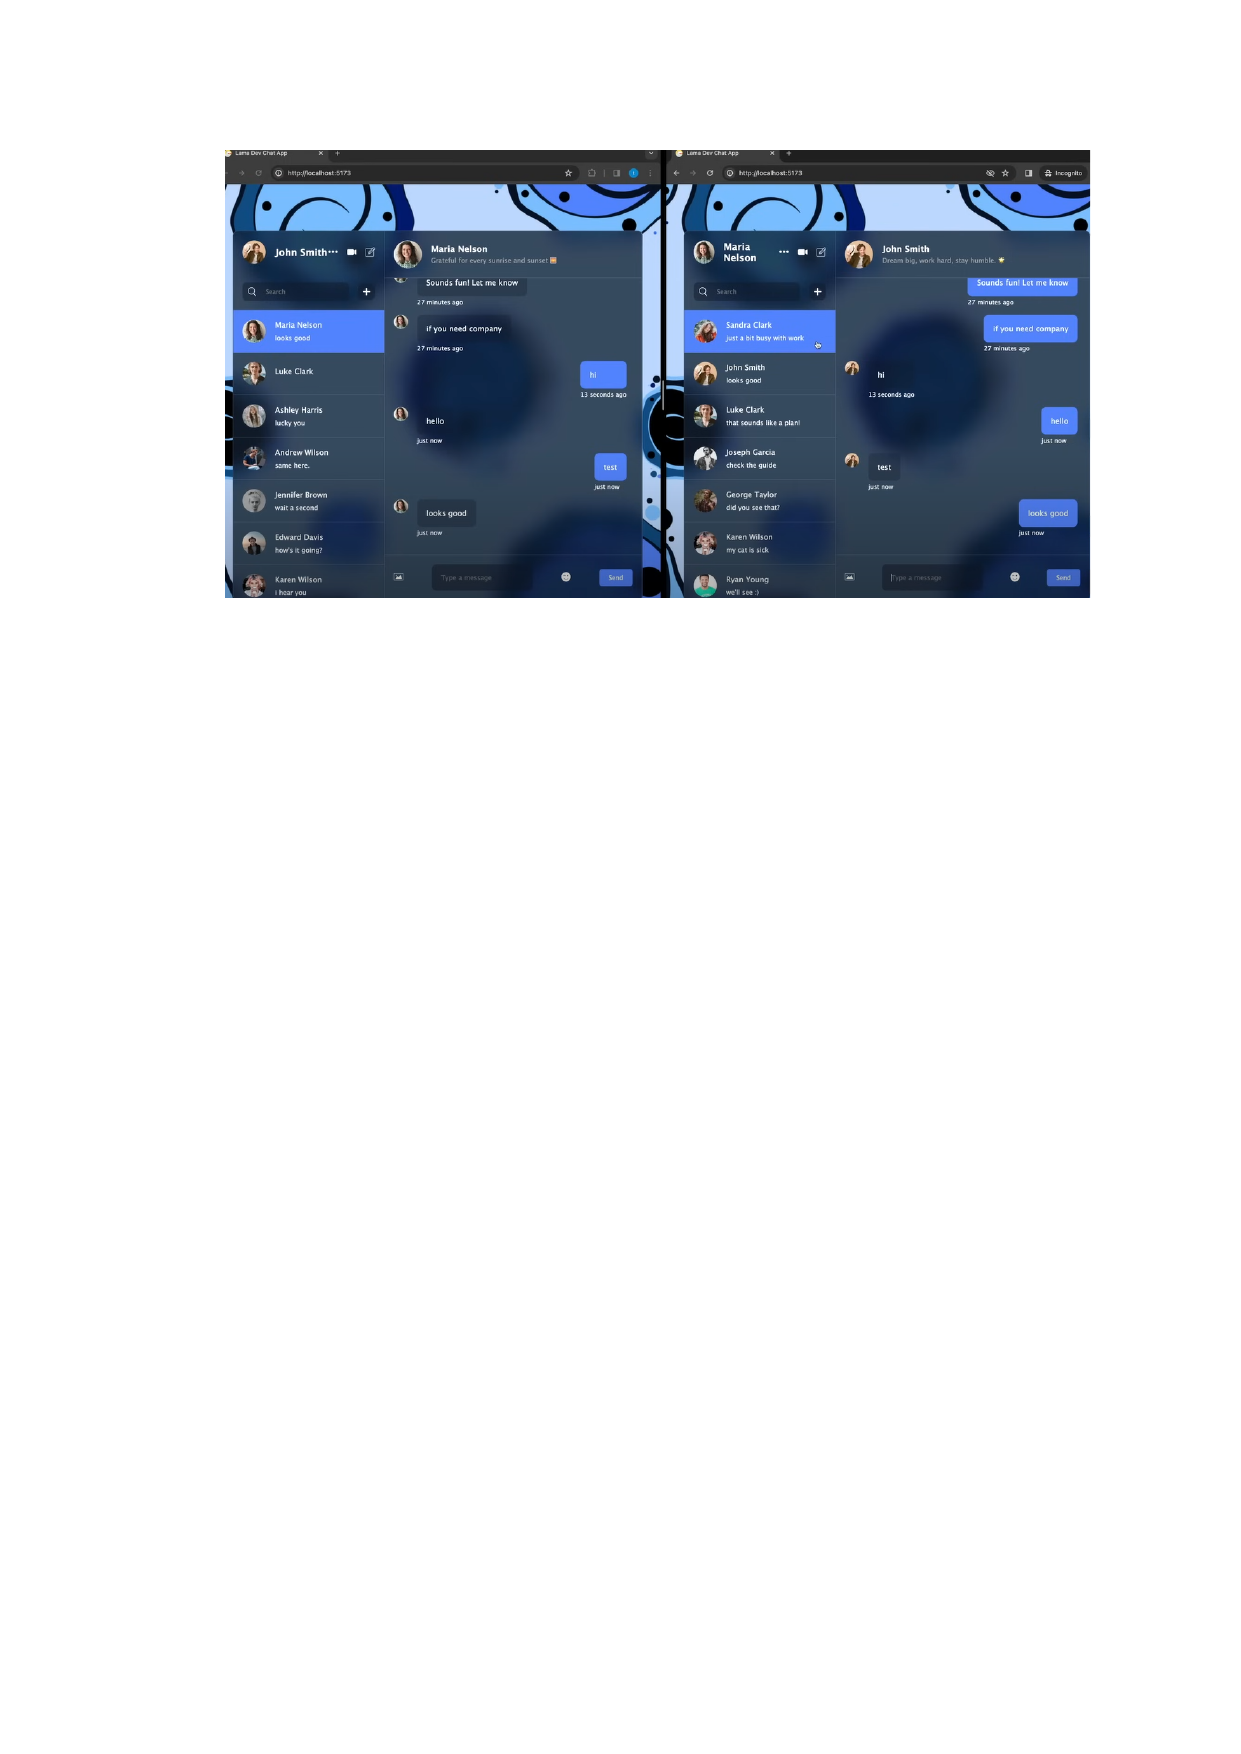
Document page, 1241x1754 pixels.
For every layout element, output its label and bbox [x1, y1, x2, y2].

picture [225, 150, 1091, 598]
